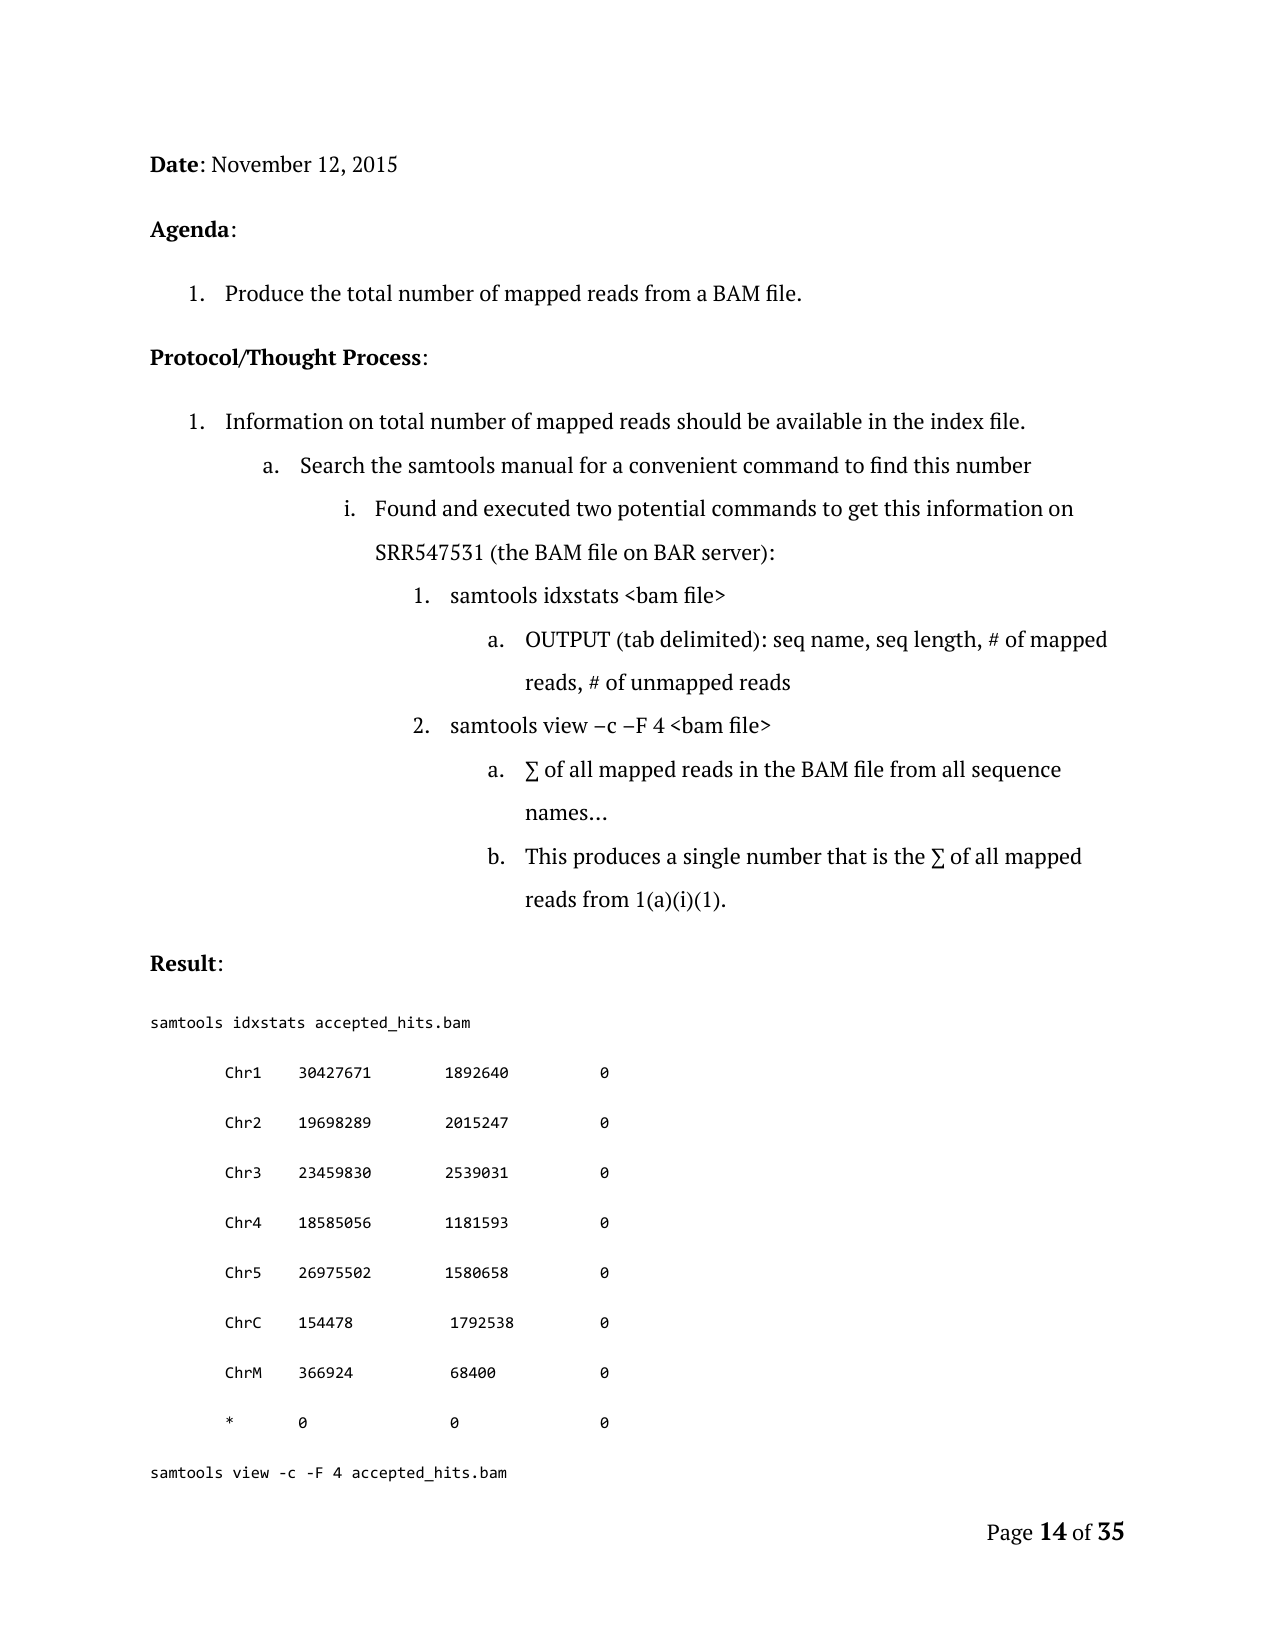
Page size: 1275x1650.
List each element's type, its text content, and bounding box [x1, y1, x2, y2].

text Chr3 23459830 2539031 0 [225, 1163, 1125, 1183]
text Chr4 18585056 1181593 0 [225, 1213, 1125, 1233]
text ChrM 366924 68400 0 [225, 1363, 1125, 1383]
list Found and executed two potential commands to get this information on SRR547531 (the BAM file on BAR server): [356, 494, 1125, 566]
text Chr1 30427671 1892640 0 [225, 1063, 1125, 1083]
text ChrC 154478 1792538 0 [225, 1313, 1125, 1333]
text Agenda: [150, 214, 1125, 243]
list Information on total number of mapped reads should be available in the index file. [187, 407, 1125, 436]
list Produce the total number of mapped reads from a BAM file. [187, 278, 1125, 307]
list samtools idxstats <bam file> [412, 581, 1125, 610]
list samtools view –c –F 4 <bam file> [412, 711, 1125, 740]
text samtools idxstats accepted_hits.bam [150, 1013, 1125, 1033]
list ∑ of all mapped reads in the BAM file from all sequence names… [487, 754, 1125, 827]
text * 0 0 0 [225, 1413, 1125, 1433]
text Result: [150, 949, 1125, 978]
text Chr2 19698289 2015247 0 [225, 1113, 1125, 1133]
text Protocol/Thought Process: [150, 343, 1125, 372]
list OUTPUT (tab delimited): seq name, seq length, # of mapped reads, # of unmapped reads [487, 624, 1125, 697]
list Search the samtools manual for a convenient command to find this number [262, 451, 1125, 479]
text Chr5 26975502 1580658 0 [225, 1263, 1125, 1283]
list This produces a single number that is the ∑ of all mapped reads from 1(a)(i)(1). [487, 841, 1125, 914]
text samtools view -c -F 4 accepted_hits.bam [150, 1463, 1125, 1483]
text Date: November 12, 2015 [150, 150, 1125, 179]
